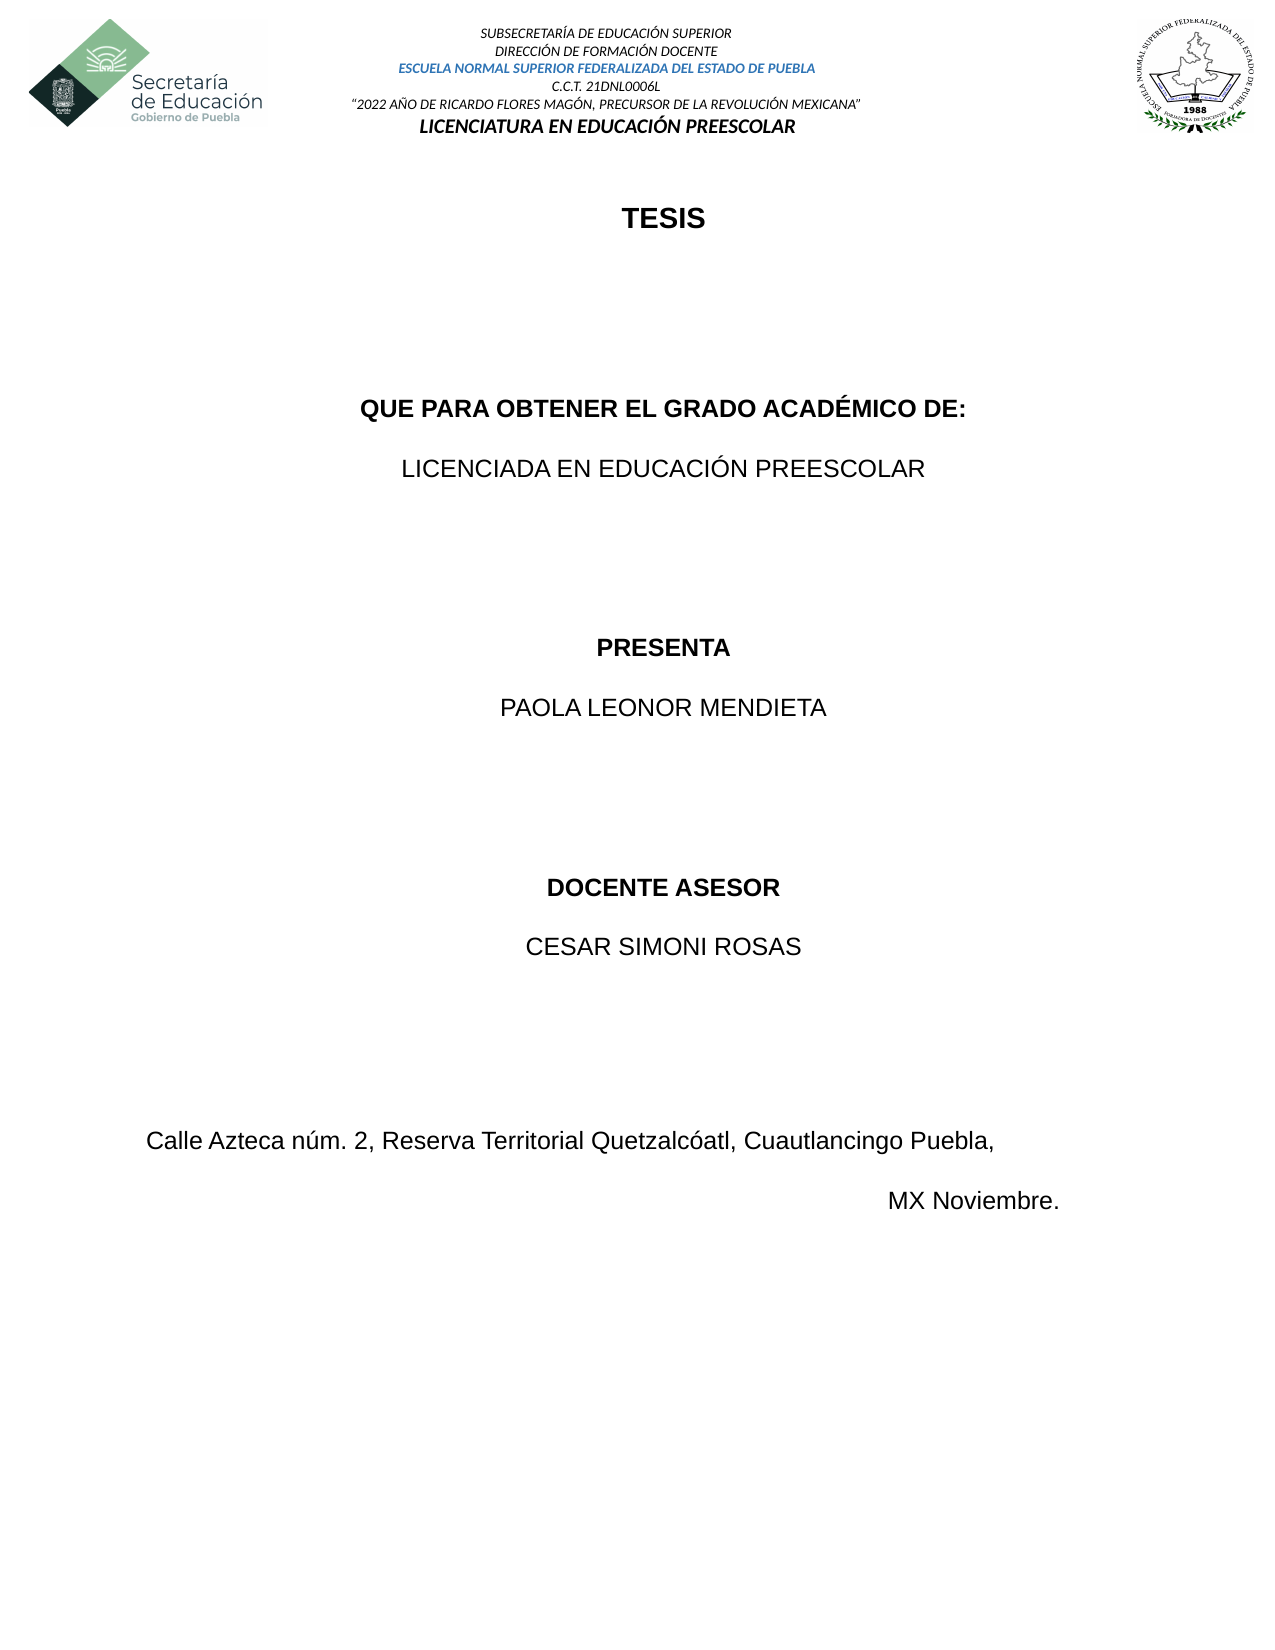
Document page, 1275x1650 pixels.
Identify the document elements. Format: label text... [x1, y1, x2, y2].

picture [1137, 19, 1254, 133]
text DOCENTE ASESOR [146, 872, 1181, 901]
text PRESENTA [146, 633, 1181, 662]
text CESAR SIMONI ROSAS [146, 932, 1181, 961]
picture [28, 19, 268, 127]
text TESIS [146, 202, 1181, 235]
text LICENCIADA EN EDUCACIÓN PREESCOLAR [146, 454, 1181, 483]
text Calle Azteca núm. 2, Reserva Territorial Quetzalcóatl, Cuautlancingo Puebla, [146, 1126, 1181, 1155]
text PAOLA LEONOR MENDIETA [146, 693, 1181, 722]
text QUE PARA OBTENER EL GRADO ACADÉMICO DE: [146, 394, 1181, 423]
text MX Noviembre. [146, 1186, 1181, 1214]
